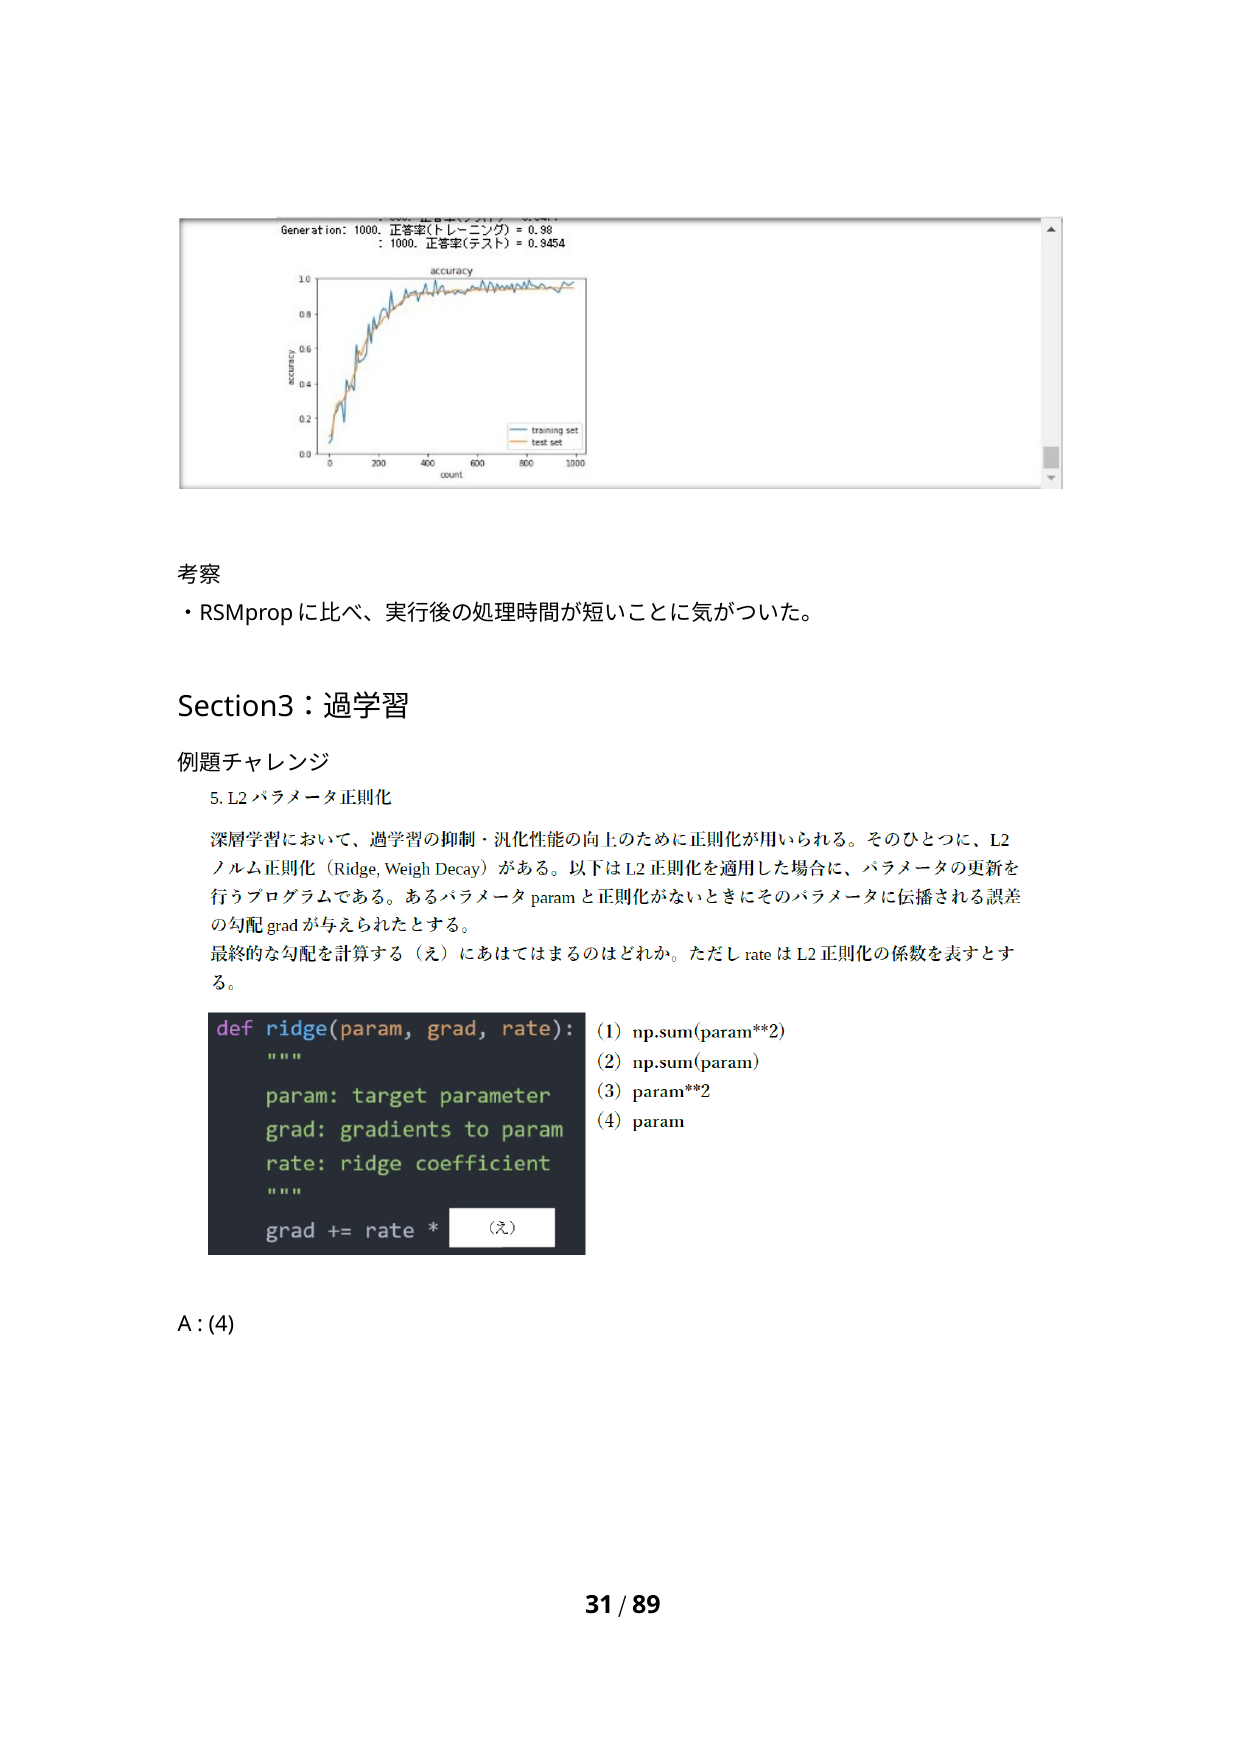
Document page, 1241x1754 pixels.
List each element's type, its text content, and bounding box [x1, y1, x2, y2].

text 例題チャレンジ [177, 742, 1063, 779]
text ・RSMpropに比べ、実行後の処理時間が短いことに気がついた。 [177, 592, 1063, 629]
text A : (4) [177, 1304, 1063, 1342]
text Section3：過学習 [177, 667, 1063, 742]
text 考察 [177, 554, 1063, 592]
picture [177, 216, 1063, 489]
